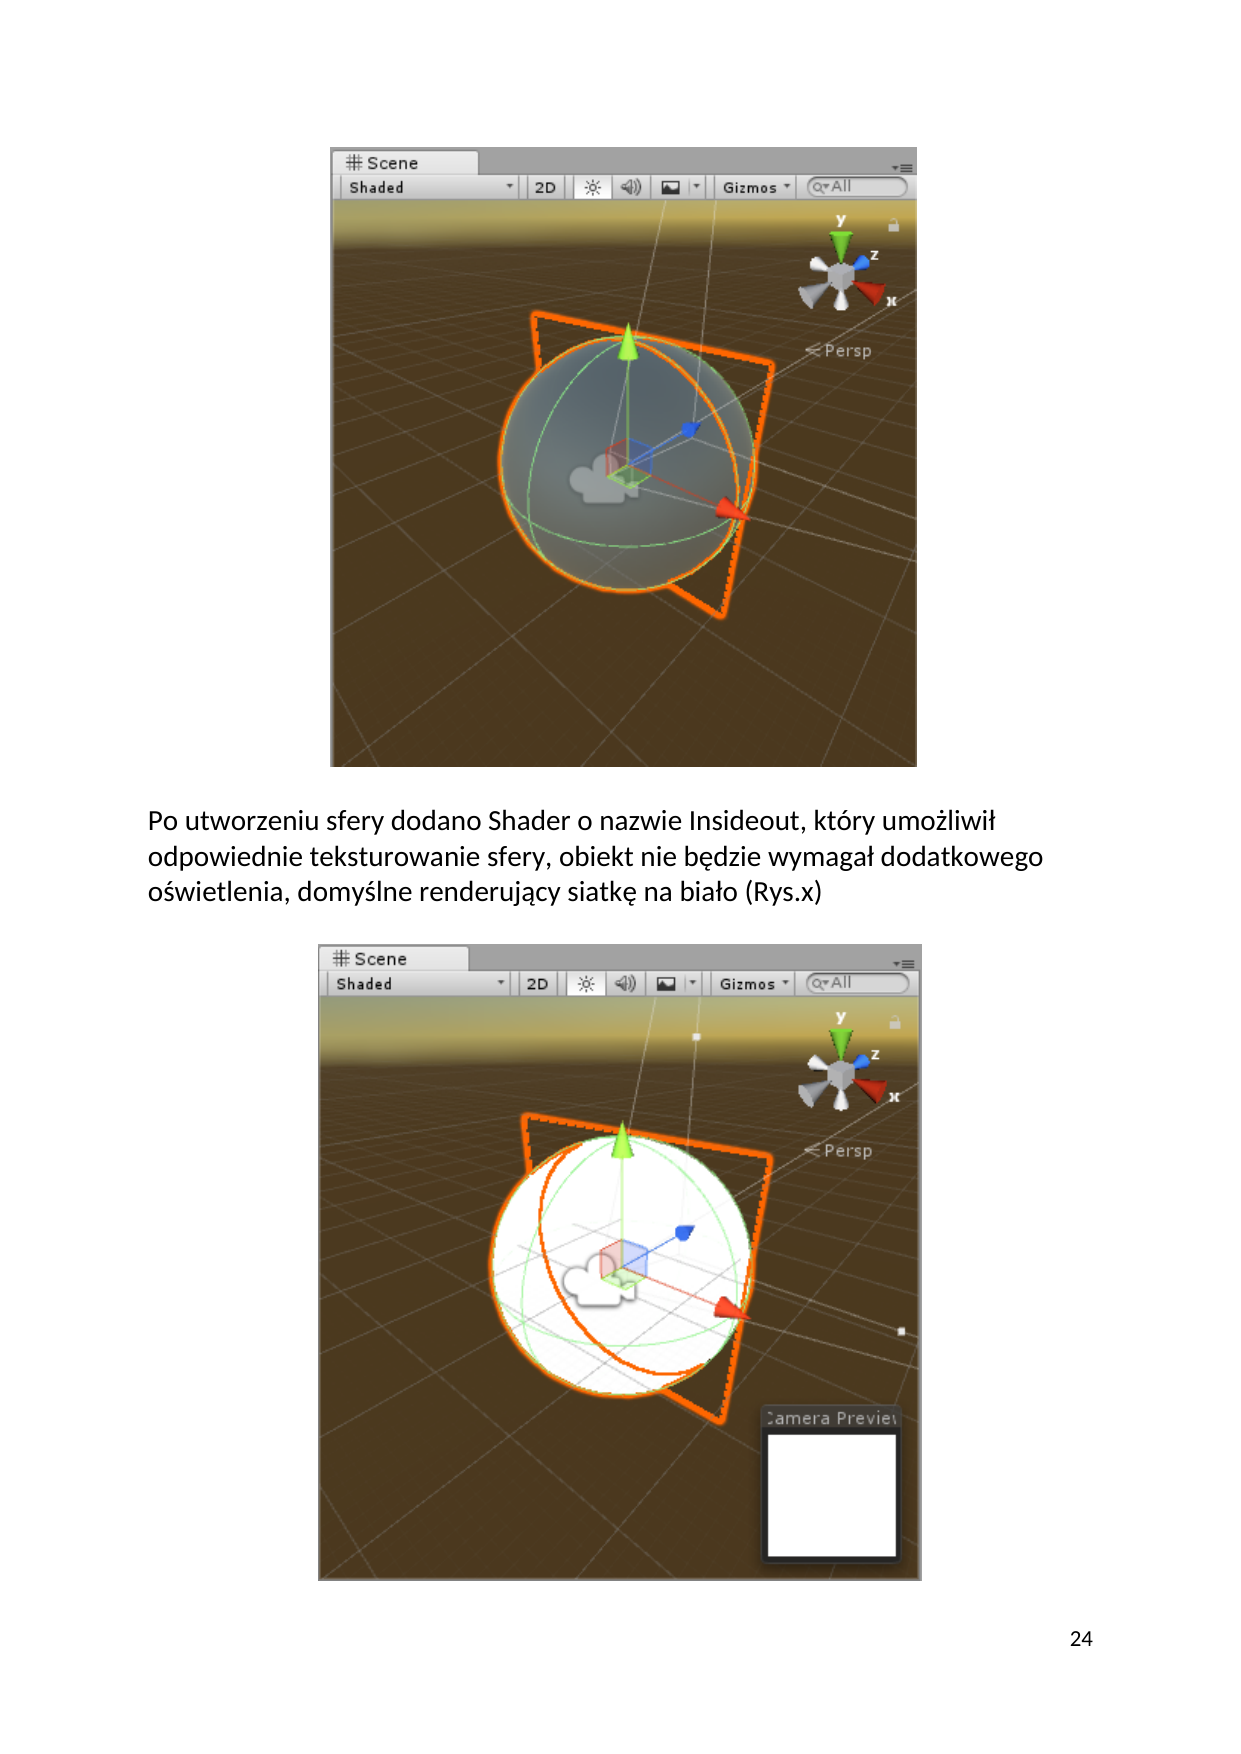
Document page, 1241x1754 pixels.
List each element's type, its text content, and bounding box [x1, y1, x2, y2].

text Po utworzeniu sfery dodano Shader o nazwie Insideout, który umożliwił odpowiednie teksturowanie sfery, obiekt nie będzie wymagał dodatkowego oświetlenia, domyślne renderujący siatkę na biało (Rys.x) [148, 802, 1093, 909]
picture [318, 944, 922, 1581]
picture [330, 147, 917, 767]
